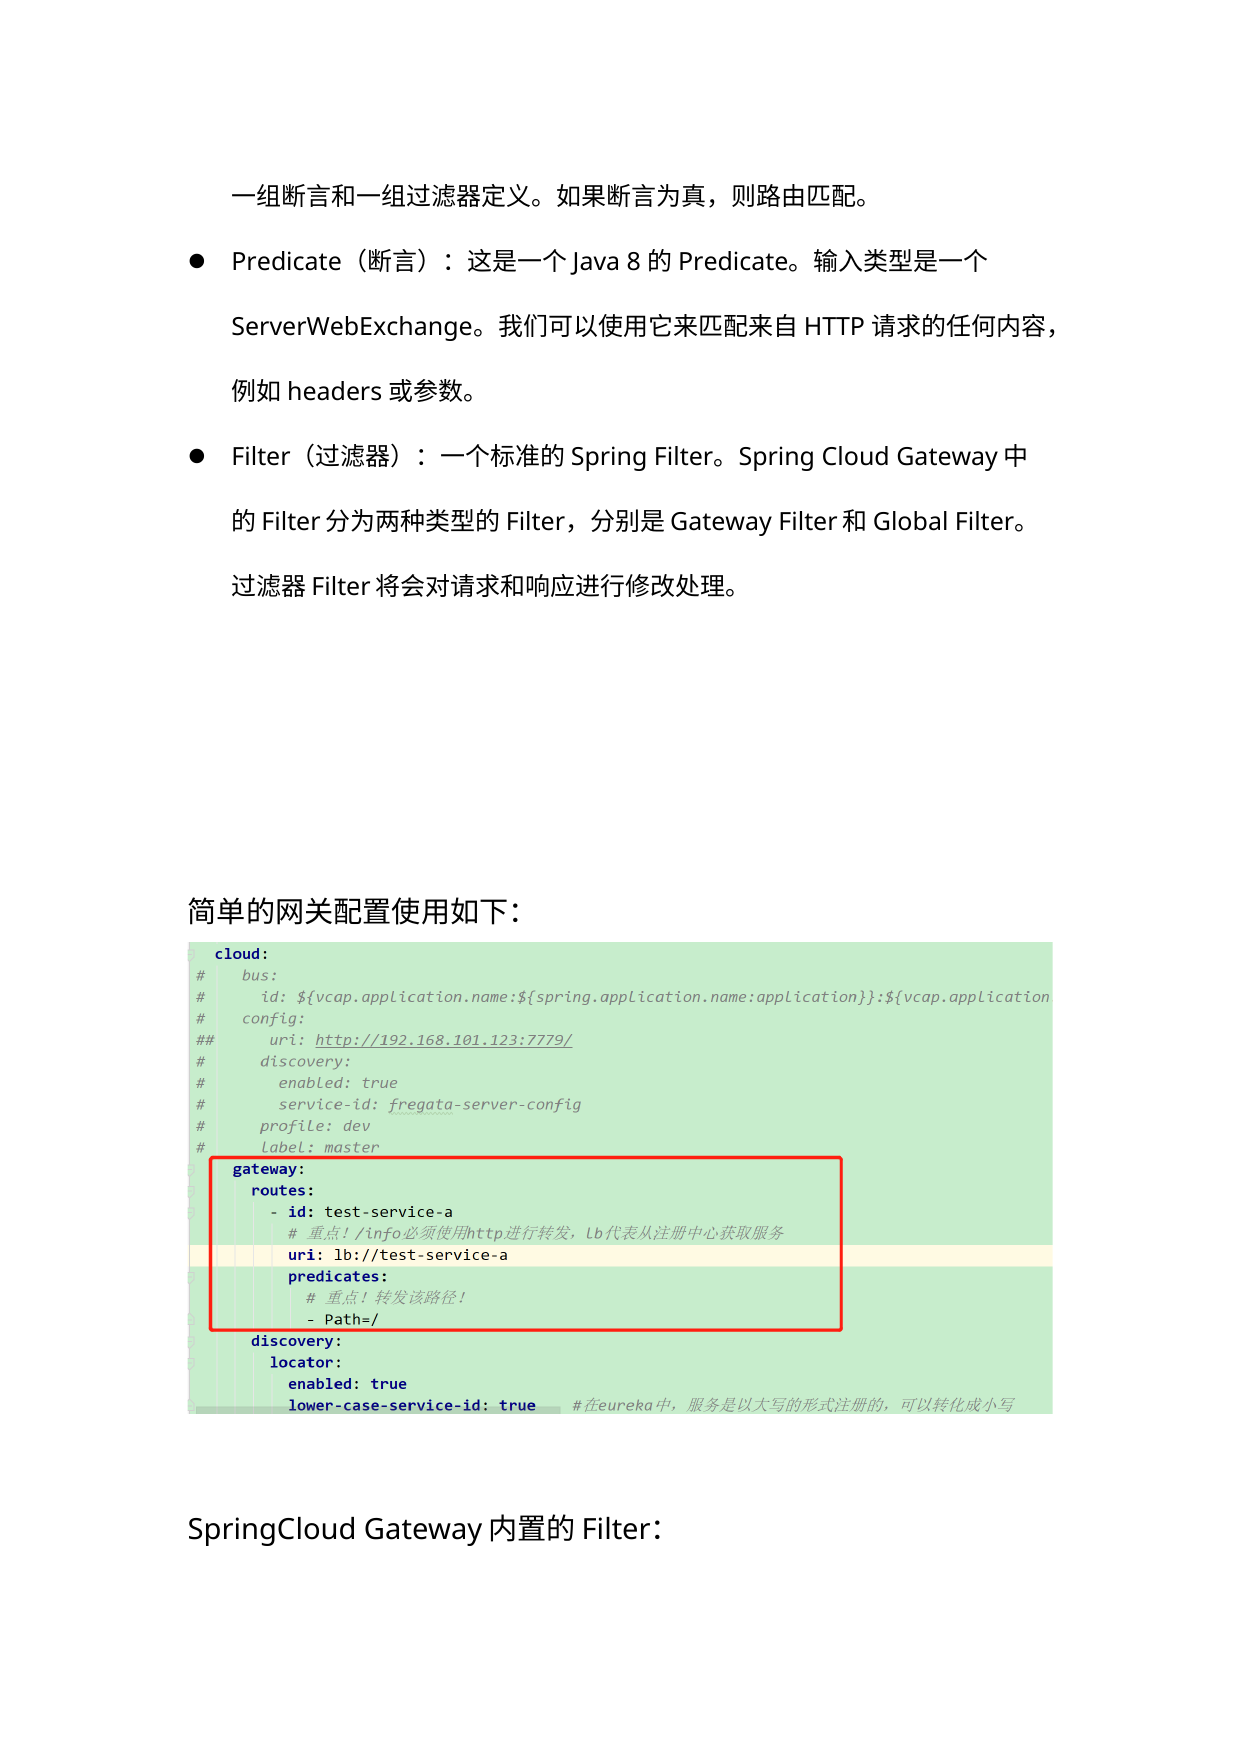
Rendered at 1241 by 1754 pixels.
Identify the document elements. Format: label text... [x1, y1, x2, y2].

list Predicate（断言）：这是一个 Java 8 的 Predicate。输入类型是一个 ServerWebExchange。我们可以使用它来匹配来自 HTTP 请求的任何内容，例如 headers 或参数。 [187, 227, 1053, 422]
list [187, 162, 1053, 227]
text 简单的网关配置使用如下： [187, 877, 1053, 942]
text SpringCloud Gateway内置的Filter： [187, 1494, 1053, 1559]
picture [187, 942, 1053, 1414]
list Filter（过滤器）：一个标准的Spring Filter。Spring Cloud Gateway中的Filter分为两种类型的Filter，分别是Gateway Filter和Global Filter。过滤器Filter将会对请求和响应进行修改处理。 [187, 422, 1053, 617]
